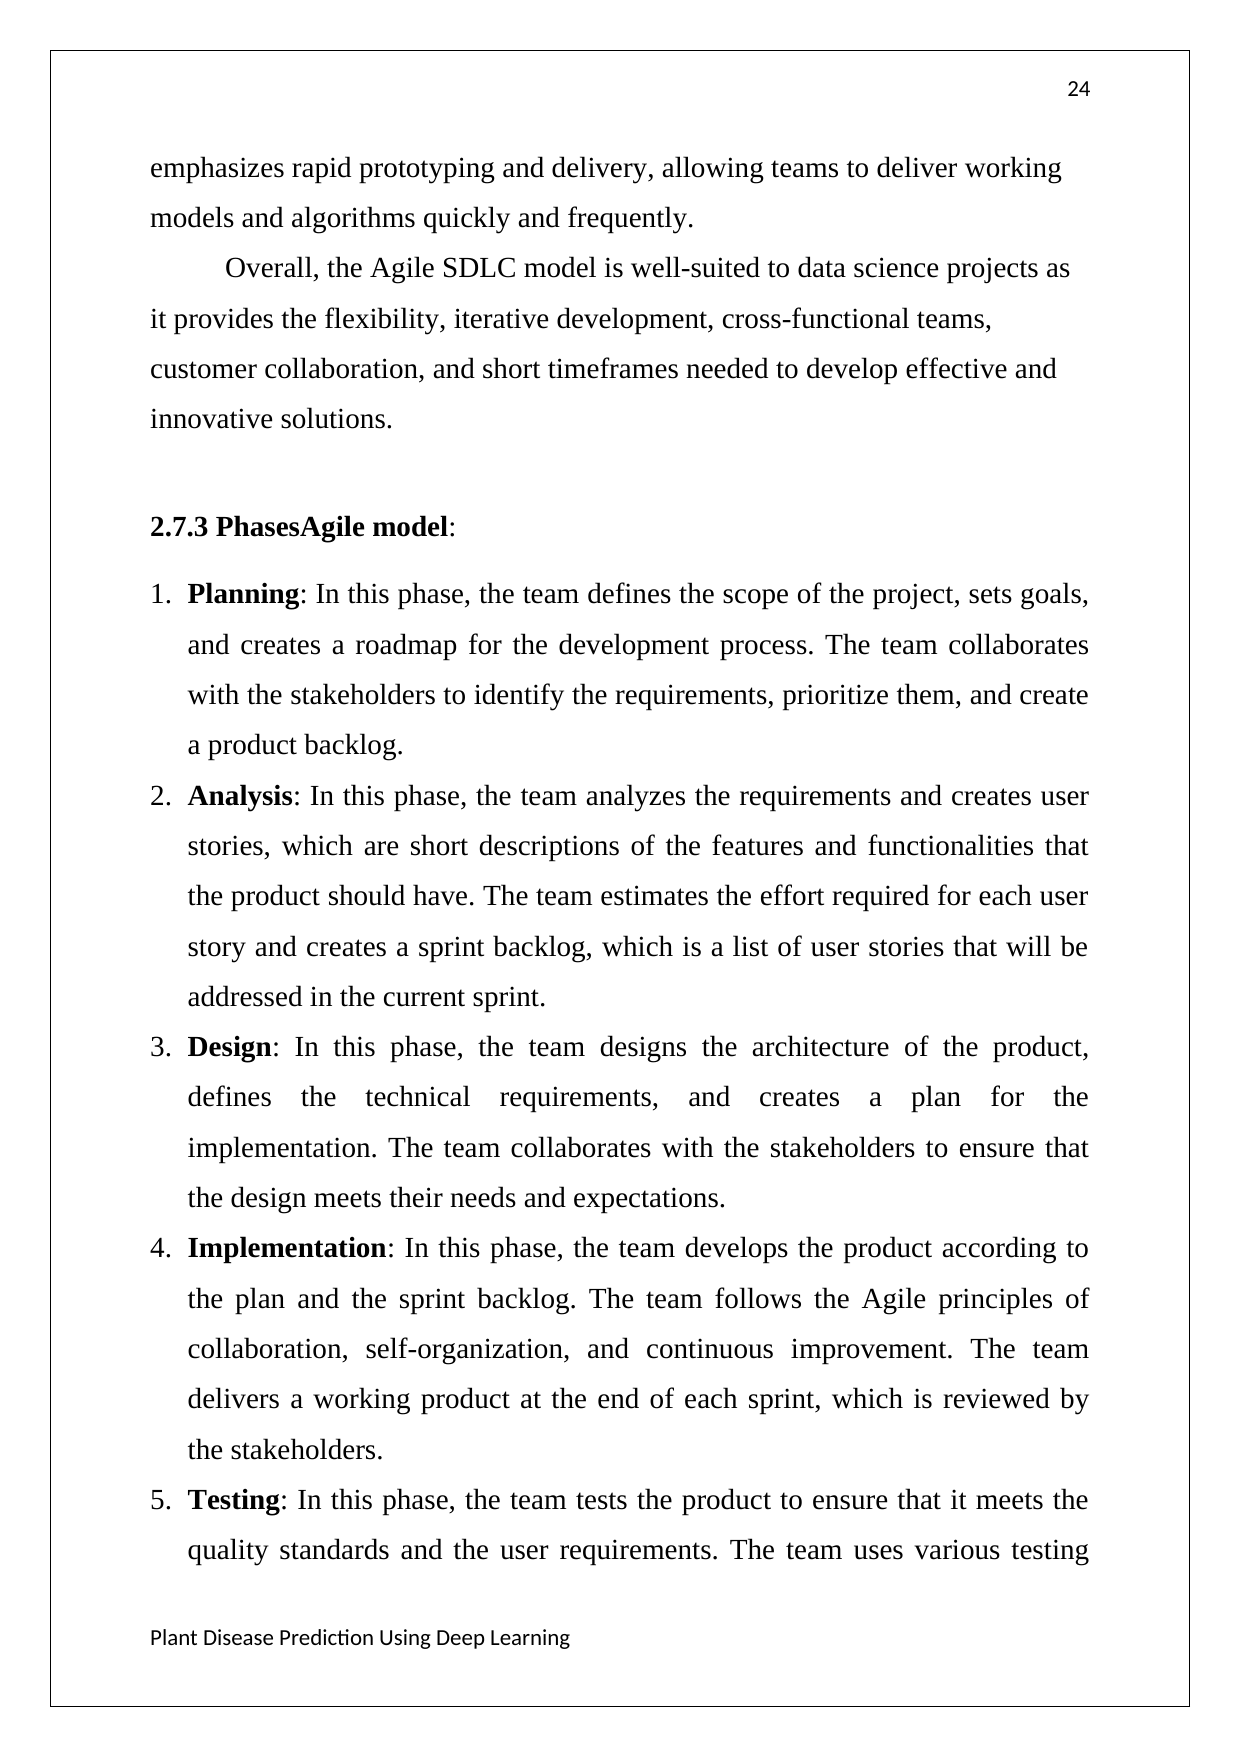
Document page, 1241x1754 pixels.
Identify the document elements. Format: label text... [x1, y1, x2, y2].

list Planning: In this phase, the team defines the scope of the project, sets goals, and creates a roadmap for the development process. The team collaborates with the stakeholders to identify the requirements, prioritize them, and create a product backlog. [150, 576, 1090, 761]
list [150, 1482, 1090, 1566]
list Design: In this phase, the team designs the architecture of the product, defines the technical requirements, and creates a plan for the implementation. The team collaborates with the stakeholders to ensure that the design meets their needs and expectations. [150, 1029, 1090, 1214]
text 2.7.3 PhasesAgile model: [150, 509, 1090, 543]
subtitle Overall, the Agile SDLC model is well-suited to data science projects as it provides the flexibility, iterative development, cross-functional teams, customer collaboration, and short timeframes needed to develop effective and innovative solutions. [150, 251, 1090, 435]
list Analysis: In this phase, the team analyzes the requirements and creates user stories, which are short descriptions of the features and functionalities that the product should have. The team estimates the effort required for each user story and creates a sprint backlog, which is a list of user stories that will be addressed in the current sprint. [150, 778, 1090, 1012]
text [150, 150, 1090, 234]
list Implementation: In this phase, the team develops the product according to the plan and the sprint backlog. The team follows the Agile principles of collaboration, self-organization, and continuous improvement. The team delivers a working product at the end of each sprint, which is reviewed by the stakeholders. [150, 1231, 1090, 1465]
